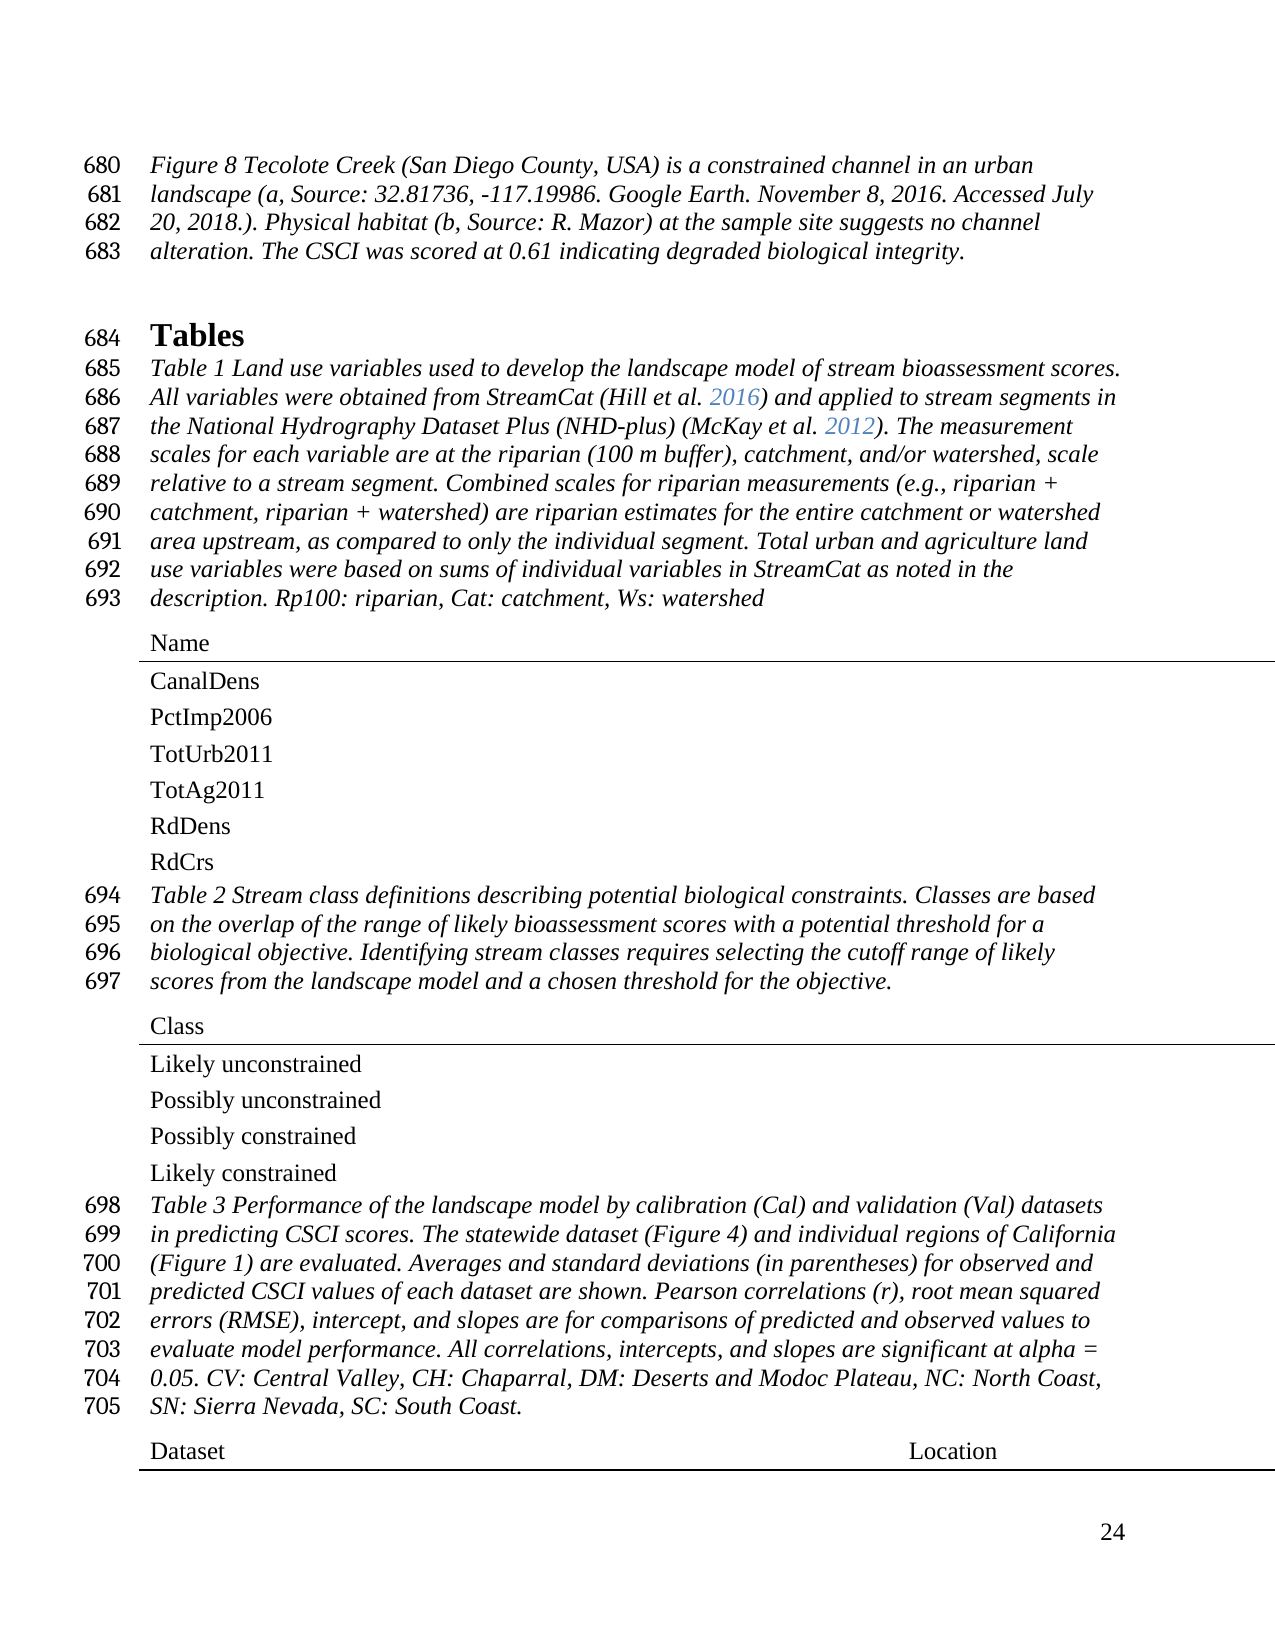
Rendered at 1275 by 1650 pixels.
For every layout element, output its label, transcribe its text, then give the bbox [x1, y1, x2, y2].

table_cell RdCrs [139, 844, 1275, 880]
table_header Dataset [139, 1433, 897, 1469]
table_header Location [897, 1433, 1275, 1469]
table_cell Possibly unconstrained [139, 1081, 1275, 1118]
table_header Name [139, 625, 1275, 661]
table_cell CanalDens [139, 662, 1275, 699]
table_cell TotUrb2011 [139, 735, 1275, 771]
text Table 3 Performance of the landscape model by calibration (Cal) and validation (Val) datasets in predicting CSCI scores. The statewide dataset (Figure 4) and individual regions of California (Figure 1) are evaluated. Averages and standard deviations (in parentheses) for observed and predicted CSCI values of each dataset are shown. Pearson correlations (r), root mean squared errors (RMSE), intercept, and slopes are for comparisons of predicted and observed values to evaluate model performance. All correlations, intercepts, and slopes are significant at alpha = 0.05. CV: Central Valley, CH: Chaparral, DM: Deserts and Modoc Plateau, NC: North Coast, SN: Sierra Nevada, SC: South Coast. [150, 1190, 1125, 1420]
table_cell Likely unconstrained [139, 1045, 1275, 1081]
table_cell Likely constrained [139, 1154, 1275, 1190]
subtitle Tables [150, 315, 1125, 353]
text Table 2 Stream class definitions describing potential biological constraints. Classes are based on the overlap of the range of likely bioassessment scores with a potential threshold for a biological objective. Identifying stream classes requires selecting the cutoff range of likely scores from the landscape model and a chosen threshold for the objective. [150, 880, 1125, 995]
table_cell RdDens [139, 808, 1275, 844]
table_cell TotAg2011 [139, 771, 1275, 807]
text Figure 8 Tecolote Creek (San Diego County, USA) is a constrained channel in an urban landscape (a, Source: 32.81736, -117.19986. Google Earth. November 8, 2016. Accessed July 20, 2018.). Physical habitat (b, Source: R. Mazor) at the sample site suggests no channel alteration. The CSCI was scored at 0.61 indicating degraded biological integrity. [150, 150, 1125, 265]
table_header Class [139, 1008, 1275, 1044]
table_cell PctImp2006 [139, 699, 1275, 735]
table_cell Possibly constrained [139, 1118, 1275, 1154]
text Table 1 Land use variables used to develop the landscape model of stream bioassessment scores. All variables were obtained from StreamCat (Hill et al. 2016) and applied to stream segments in the National Hydrography Dataset Plus (NHD-plus) (McKay et al. 2012). The measurement scales for each variable are at the riparian (100 m buffer), catchment, and/or watershed, scale relative to a stream segment. Combined scales for riparian measurements (e.g., riparian + catchment, riparian + watershed) are riparian estimates for the entire catchment or watershed area upstream, as compared to only the individual segment. Total urban and agriculture land use variables were based on sums of individual variables in StreamCat as noted in the description. Rp100: riparian, Cat: catchment, Ws: watershed [150, 353, 1125, 612]
